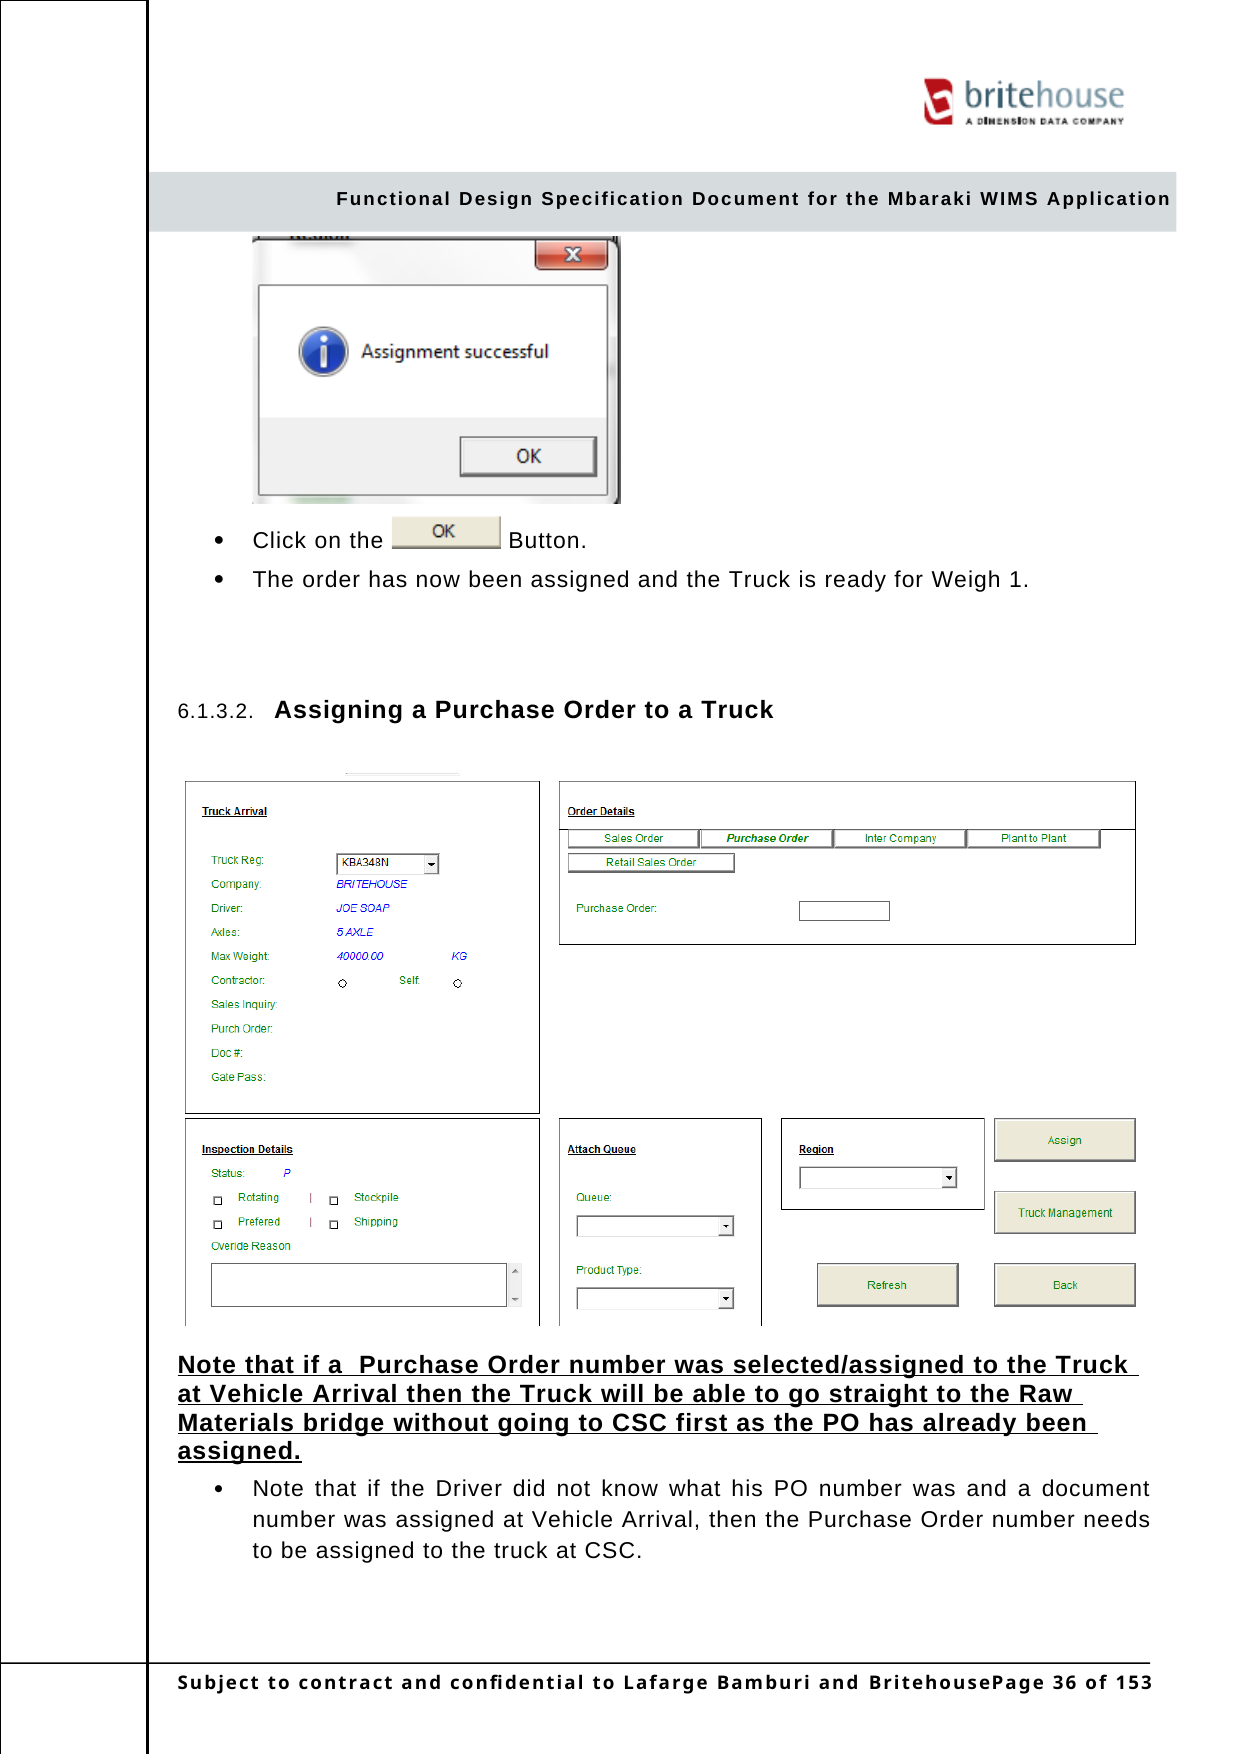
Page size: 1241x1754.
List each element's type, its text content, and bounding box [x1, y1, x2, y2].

list The order has now been assigned and the Truck is ready for Weigh 1. [215, 566, 1063, 592]
picture [908, 58, 1144, 140]
picture [252, 236, 621, 504]
subtitle Note that if a Purchase Order number was selected/assigned to the Truck at Vehicle Arrival then the Truck will be able to go straight to the Raw Materials bridge without going to CSC first as the PO has already been assigned. [177, 1350, 1152, 1465]
list Click on the Button. [215, 516, 1063, 553]
picture [391, 516, 501, 549]
list Note that if the Driver did not know what his PO number was and a document number was assigned at Vehicle Arrival, then the Purchase Order number needs to be assigned to the truck at CSC. [215, 1471, 1152, 1565]
picture [177, 773, 1151, 1326]
subtitle Assigning a Purchase Order to a Truck [177, 694, 1152, 723]
